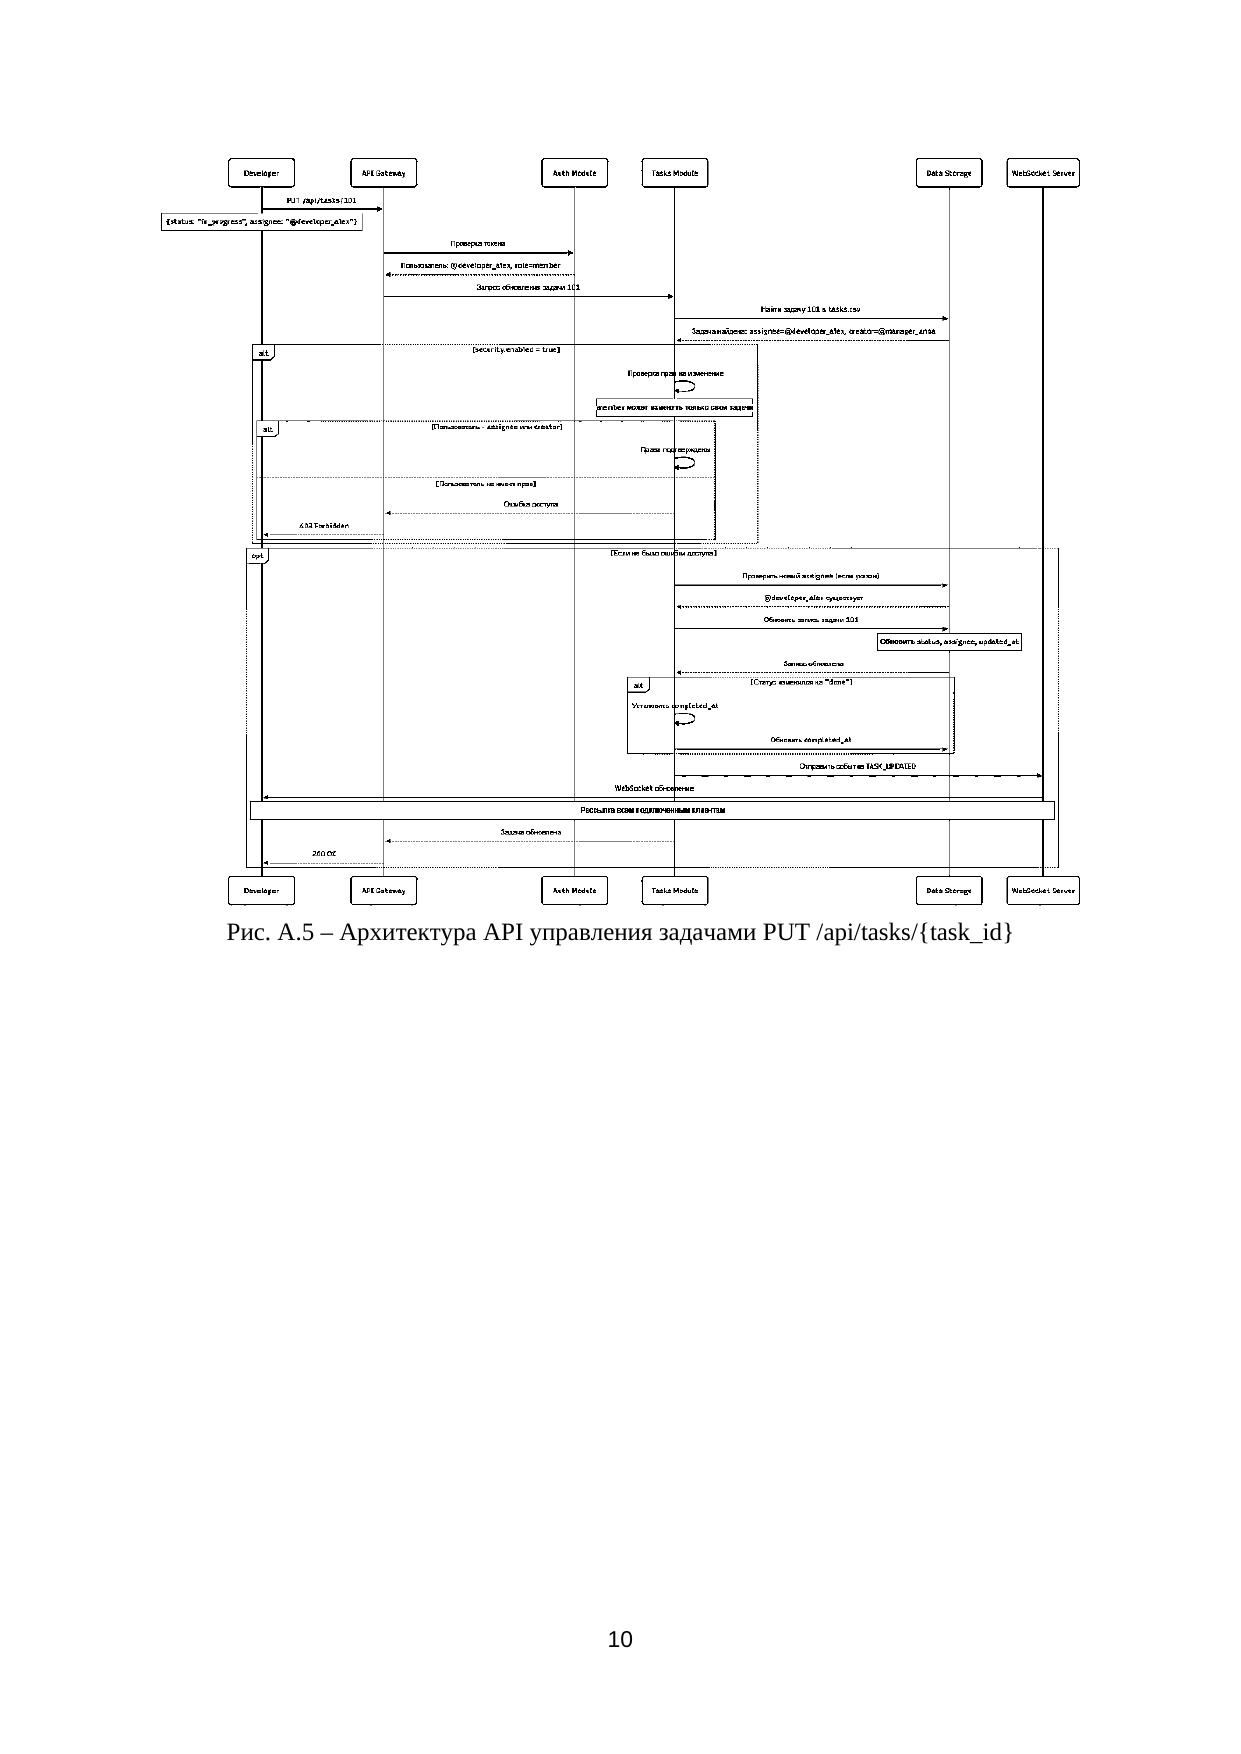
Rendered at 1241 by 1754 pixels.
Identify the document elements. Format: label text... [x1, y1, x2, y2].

text Рис. А.5 – Архитектура API управления задачами PUT /api/tasks/{task_id} [150, 917, 1090, 945]
